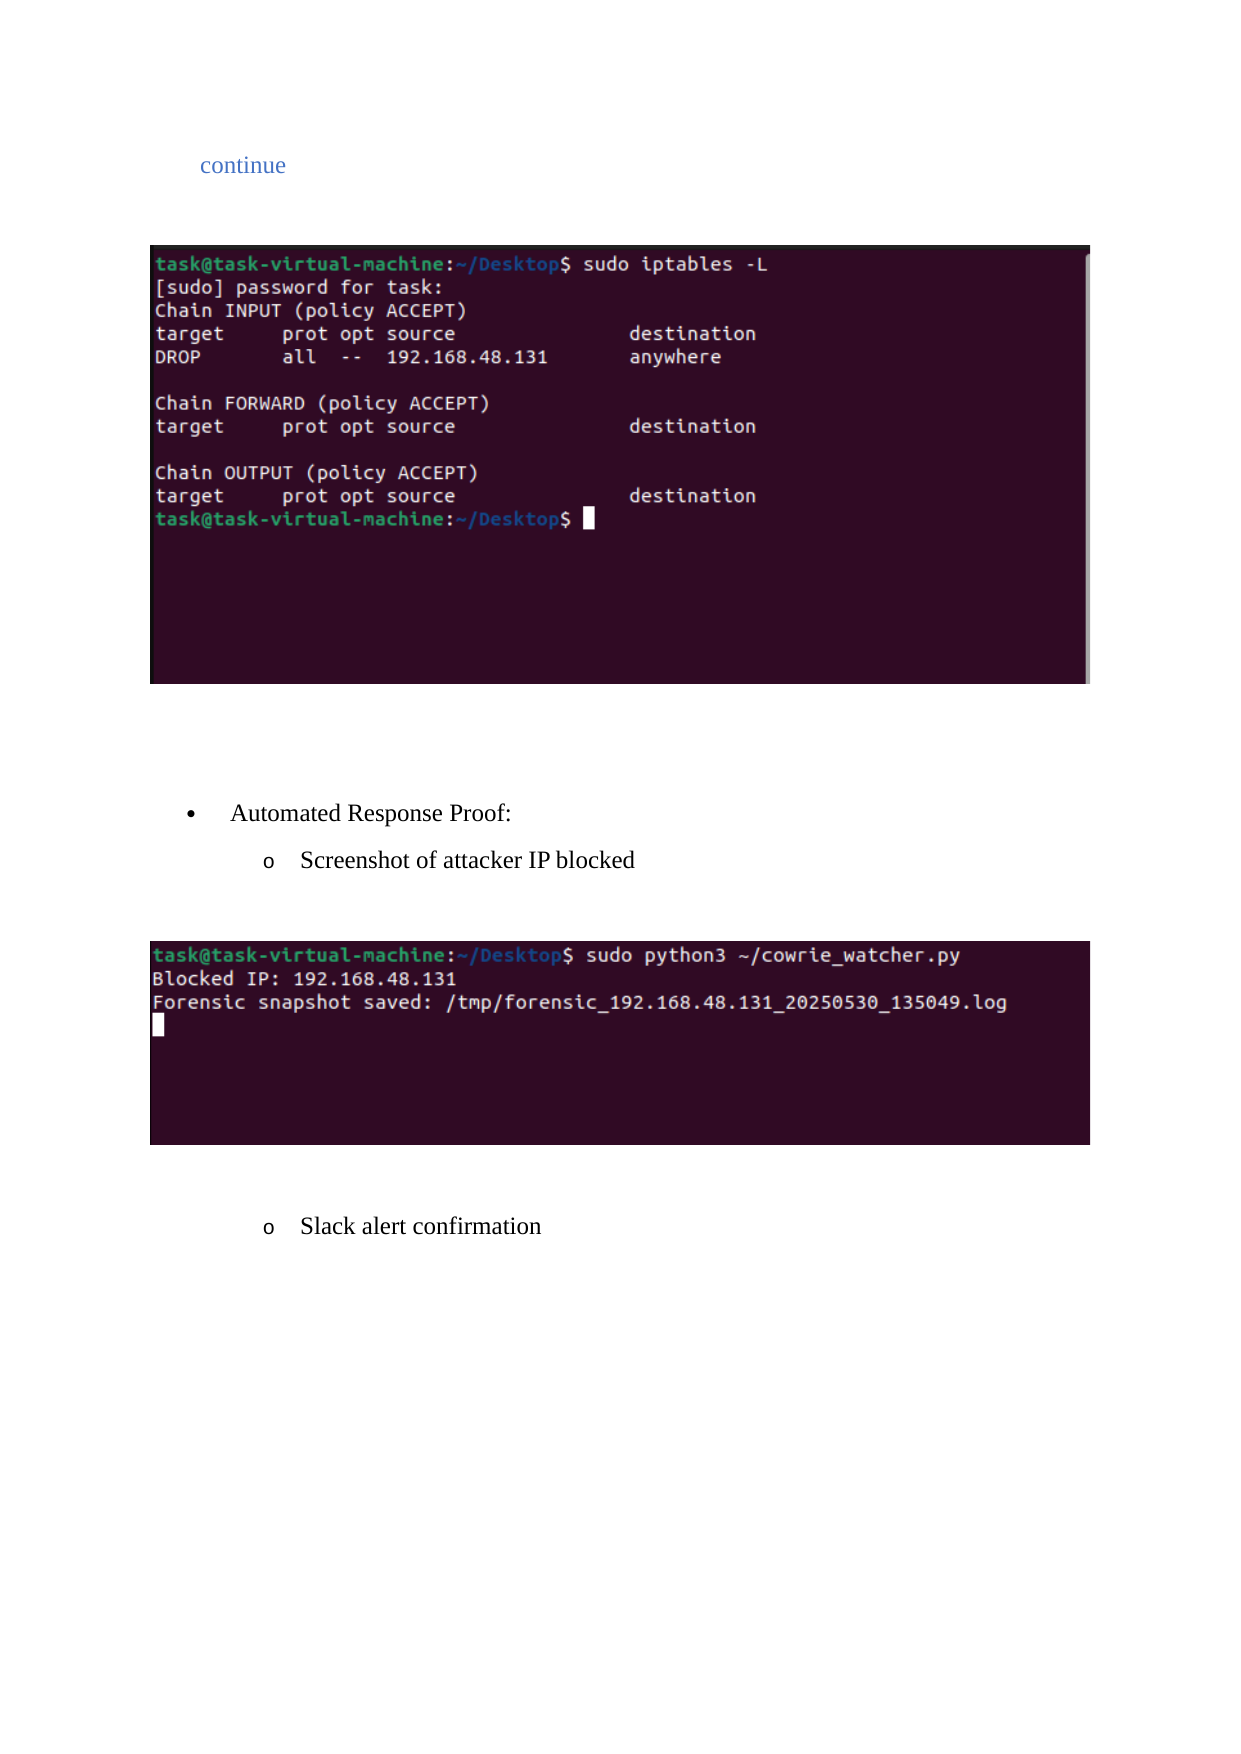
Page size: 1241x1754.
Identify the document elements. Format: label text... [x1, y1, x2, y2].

list Automated Response Proof: [187, 798, 1090, 826]
text continue [150, 150, 1090, 179]
list Screenshot of attacker IP blocked [262, 845, 1090, 875]
picture [150, 245, 1091, 684]
list Slack alert confirmation [262, 1211, 1090, 1241]
picture [150, 941, 1091, 1145]
